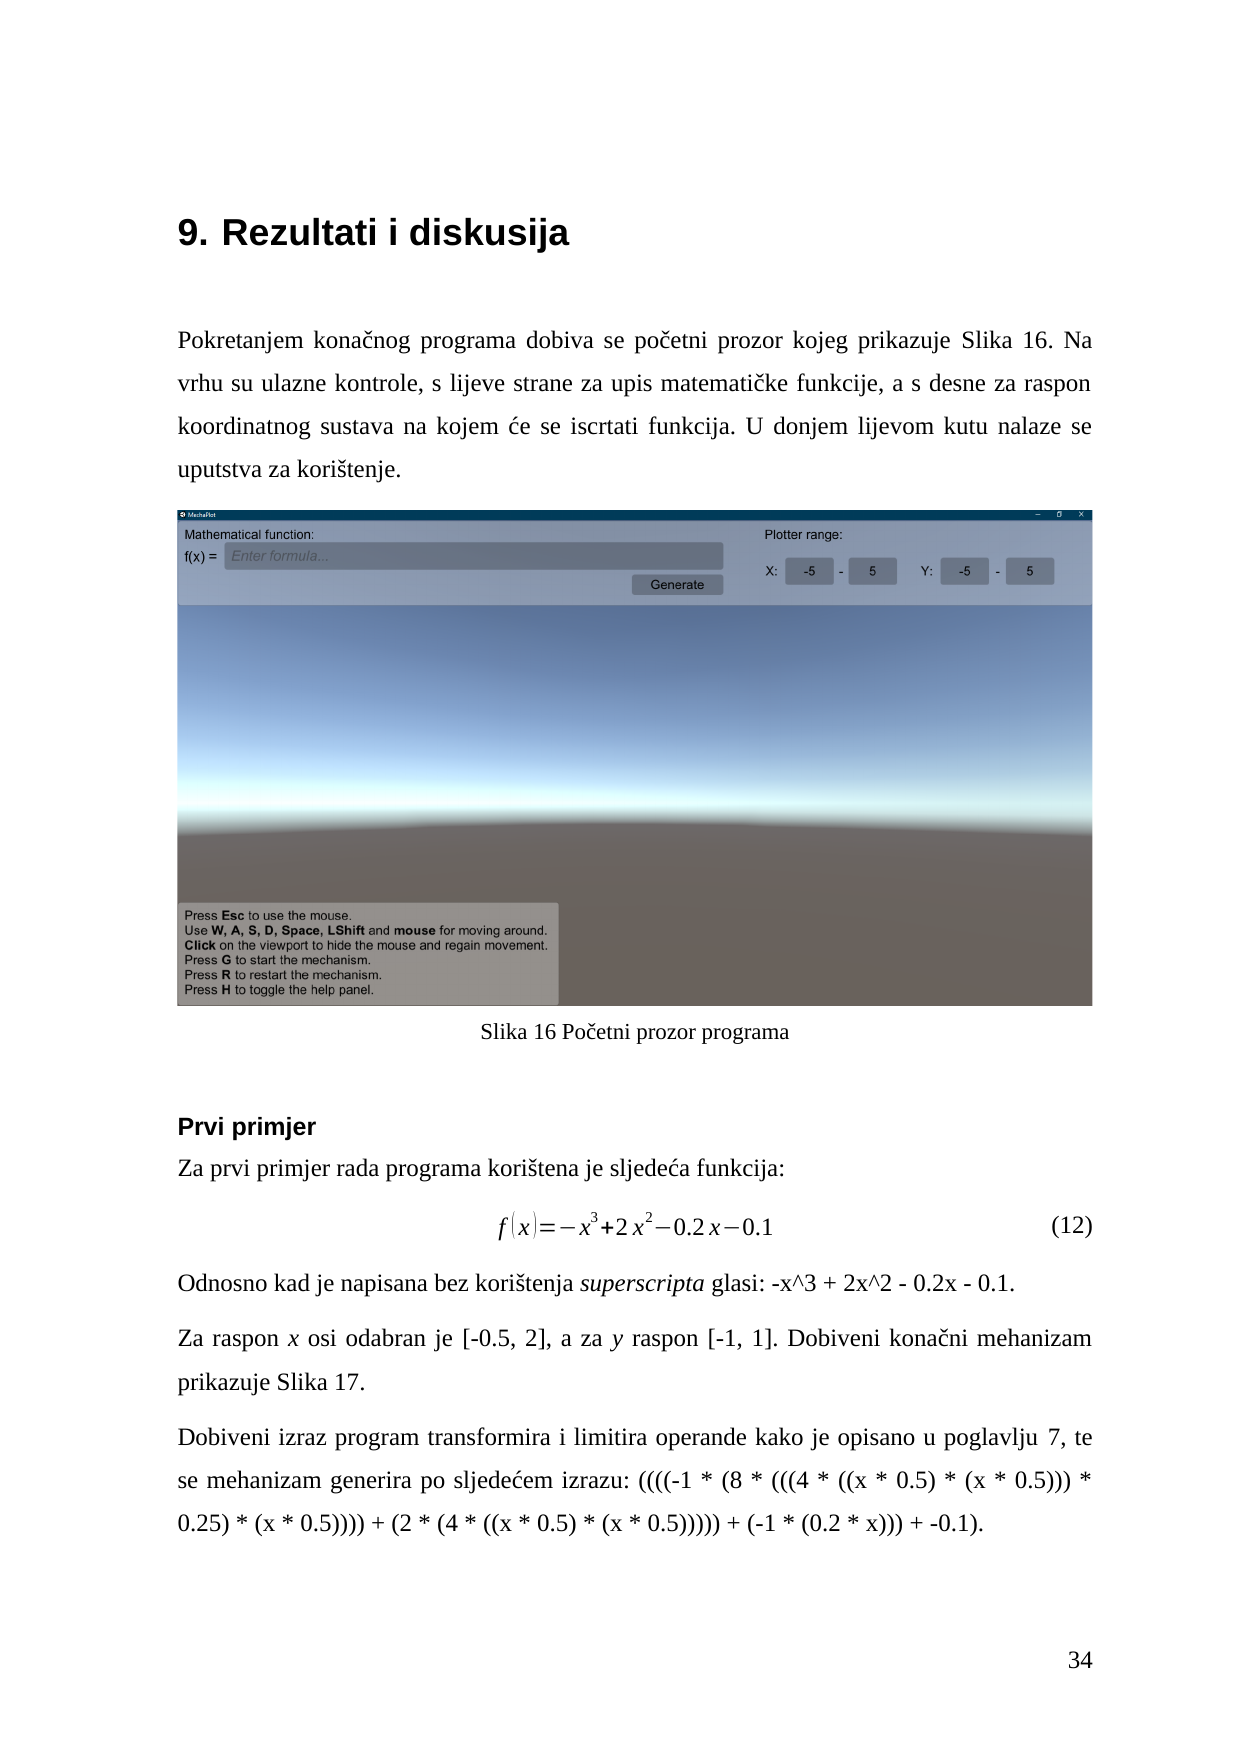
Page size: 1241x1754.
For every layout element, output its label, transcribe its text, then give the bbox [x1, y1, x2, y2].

text Odnosno kad je napisana bez korištenja superscripta glasi: -x^3 + 2x^2 - 0.2x - 0.1. [177, 1268, 1092, 1297]
subtitle Rezultati i diskusija [177, 210, 1092, 253]
text Za prvi primjer rada programa korištena je sljedeća funkcija: [177, 1153, 1092, 1181]
text Pokretanjem konačnog programa dobiva se početni prozor kojeg prikazuje Slika 16. Na vrhu su ulazne kontrole, s lijeve strane za upis matematičke funkcije, a s desne za raspon koordinatnog sustava na kojem će se iscrtati funkcija. U donjem lijevom kutu nalaze se uputstva za korištenje. [177, 325, 1092, 483]
text Slika 16 Početni prozor programa [177, 1018, 1092, 1044]
text Prvi primjer [177, 1111, 1092, 1140]
picture [177, 521, 1093, 1006]
text Za raspon x osi odabran je [-0.5, 2], a za y raspon [-1, 1]. Dobiveni konačni mehanizam prikazuje Slika 17. [177, 1323, 1092, 1395]
text Dobiveni izraz program transformira i limitira operande kako je opisano u poglavlju 7, te se mehanizam generira po sljedećem izrazu: ((((-1 * (8 * (((4 * ((x * 0.5) * (x * 0.5))) * 0.25) * (x * 0.5)))) + (2 * (4 * ((x * 0.5) * (x * 0.5))))) + (-1 * (0.2 * x))) + -0.1). [177, 1422, 1092, 1537]
text (12) [177, 1208, 1092, 1241]
